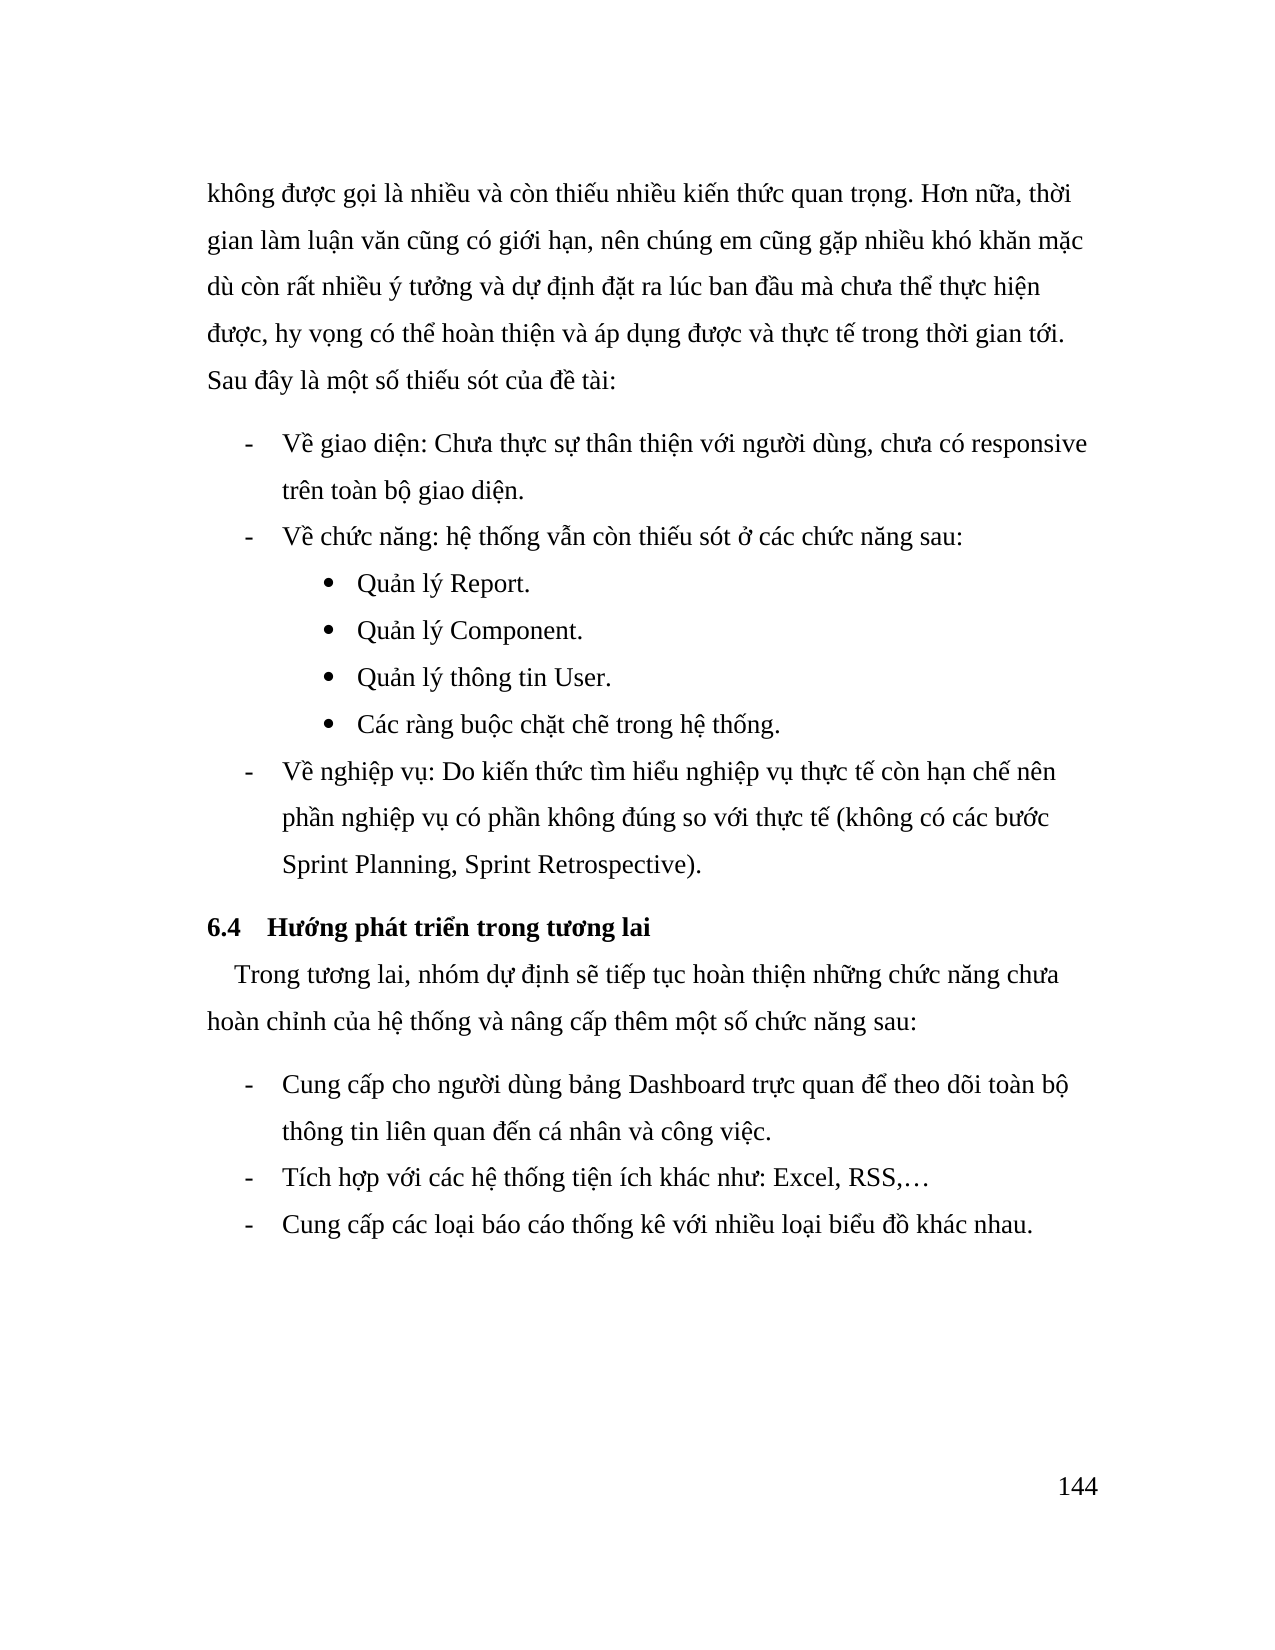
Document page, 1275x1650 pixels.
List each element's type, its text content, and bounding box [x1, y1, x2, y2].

subtitle Hướng phát triển trong tương lai [207, 911, 1098, 942]
list Về nghiệp vụ: Do kiến thức tìm hiểu nghiệp vụ thực tế còn hạn chế nên phần nghiệp vụ có phần không đúng so với thực tế (không có các bước Sprint Planning, Sprint Retrospective). [244, 755, 1098, 879]
list Các ràng buộc chặt chẽ trong hệ thống. [295, 708, 1098, 739]
list Về chức năng: hệ thống vẫn còn thiếu sót ở các chức năng sau: [244, 521, 1098, 552]
list Quản lý thông tin User. [295, 661, 1098, 692]
list Quản lý Component. [295, 614, 1098, 645]
list Quản lý Report. [295, 567, 1098, 598]
text Trong tương lai, nhóm dự định sẽ tiếp tục hoàn thiện những chức năng chưa hoàn chỉnh của hệ thống và nâng cấp thêm một số chức năng sau: [207, 958, 1098, 1036]
list Cung cấp các loại báo cáo thống kê với nhiều loại biểu đồ khác nhau. [244, 1208, 1098, 1239]
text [207, 177, 1098, 395]
list Tích hợp với các hệ thống tiện ích khác như: Excel, RSS,… [244, 1161, 1098, 1192]
list Về giao diện: Chưa thực sự thân thiện với người dùng, chưa có responsive trên toàn bộ giao diện. [244, 427, 1098, 505]
list Cung cấp cho người dùng bảng Dashboard trực quan để theo dõi toàn bộ thông tin liên quan đến cá nhân và công việc. [244, 1068, 1098, 1146]
